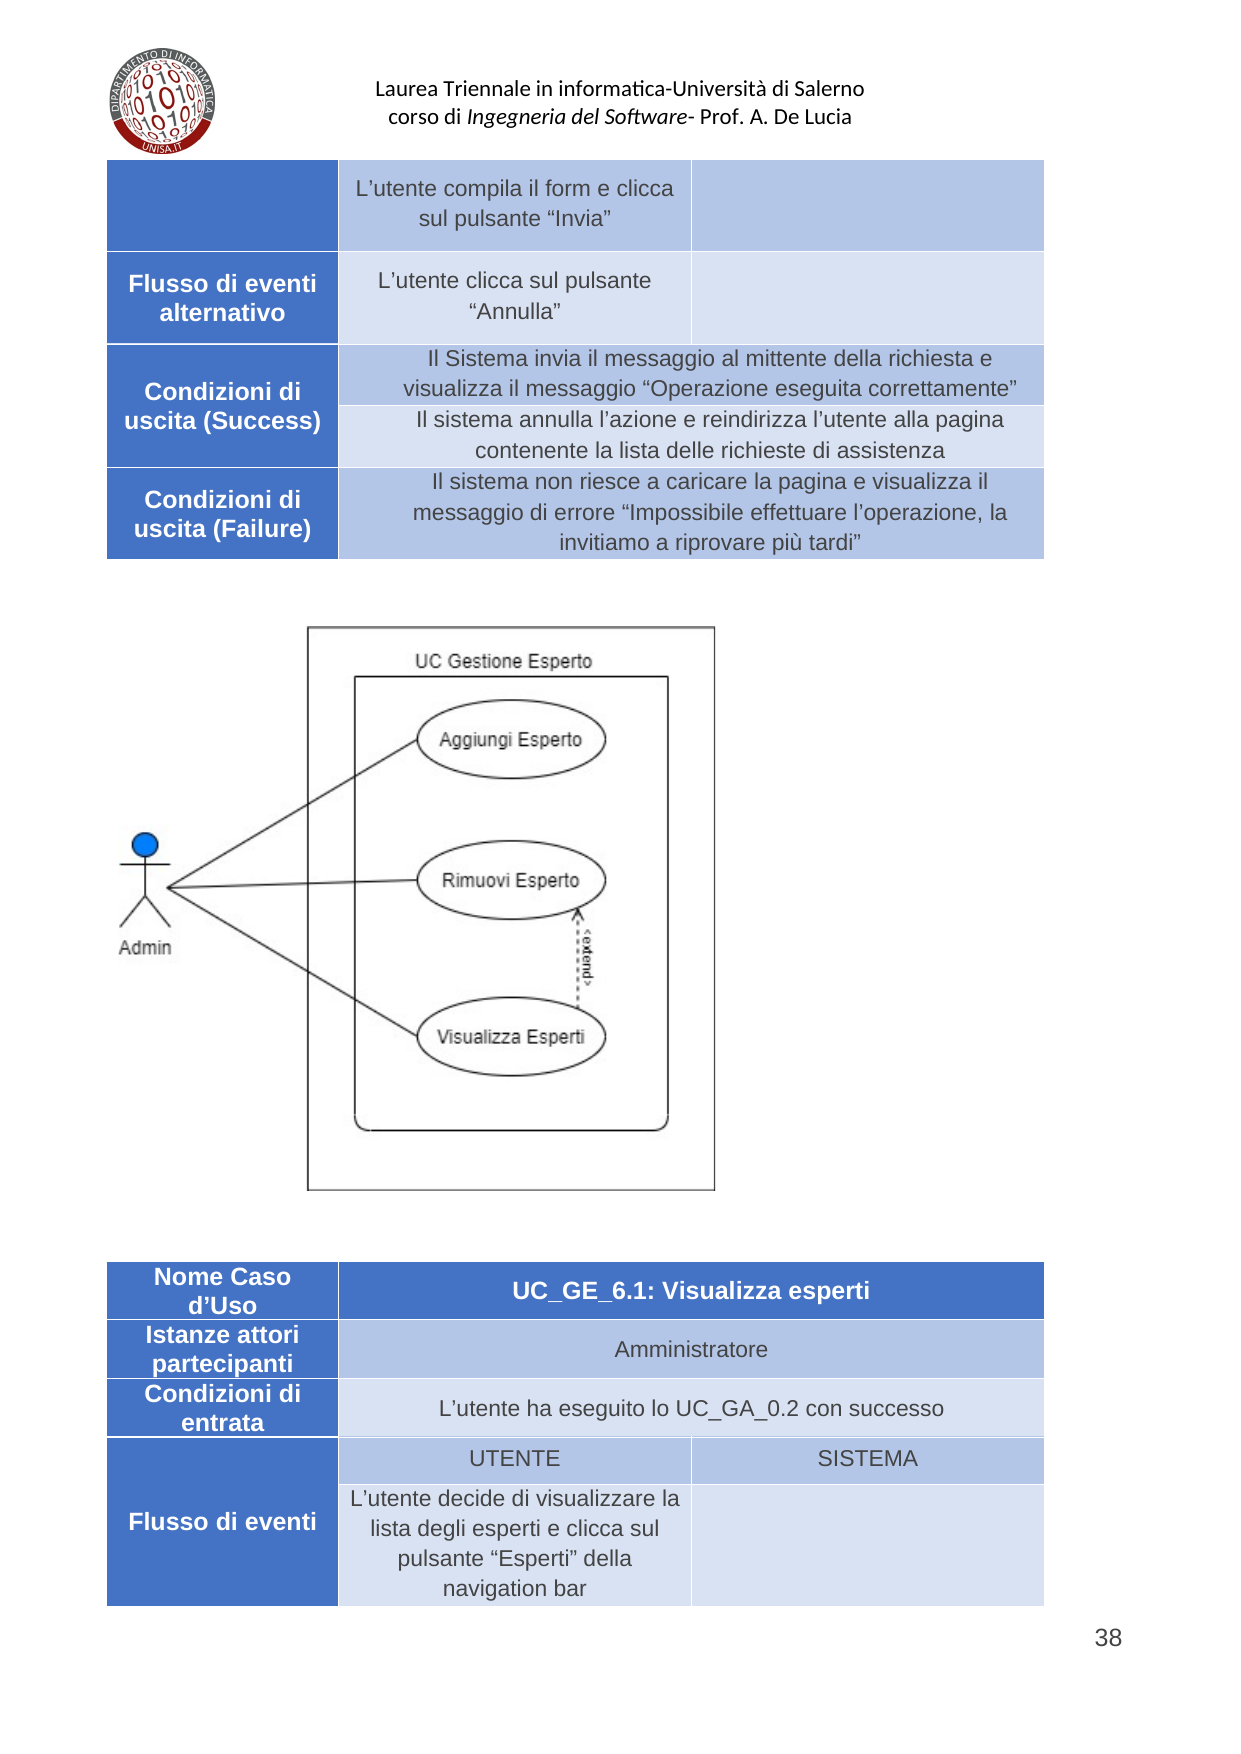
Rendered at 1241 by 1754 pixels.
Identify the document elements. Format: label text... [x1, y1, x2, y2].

table_cell Flusso di eventi [107, 1438, 338, 1606]
table_cell Il sistema annulla l’azione e reindirizza l’utente alla pagina contenente la lista delle richieste di assistenza [339, 406, 1044, 467]
table_cell Flusso di eventi alternativo [107, 252, 338, 343]
table_header Nome Caso d’Uso [107, 1262, 338, 1319]
table_cell Condizioni di entrata [107, 1379, 338, 1436]
picture [109, 48, 215, 154]
picture [118, 626, 715, 1191]
table_cell Istanze attori partecipanti [107, 1320, 338, 1378]
table_cell [692, 160, 1044, 251]
table_cell Il sistema non riesce a caricare la pagina e visualizza il messaggio di errore “Impossibile effettuare l’operazione, la invitiamo a riprovare più tardi” [339, 468, 1044, 559]
table_cell Condizioni di uscita (Failure) [107, 468, 338, 559]
table_cell L’utente decide di visualizzare la lista degli esperti e clicca sul pulsante “Esperti” della navigation bar [339, 1485, 691, 1606]
table_cell Condizioni di uscita (Success) [107, 345, 338, 467]
table_cell UTENTE [339, 1438, 691, 1484]
table_cell [692, 1485, 1044, 1606]
table_cell L’utente compila il form e clicca sul pulsante “Invia” [339, 160, 691, 251]
table_header UC_GE_6.1: Visualizza esperti [339, 1262, 1044, 1319]
table_cell Il Sistema invia il messaggio al mittente della richiesta e visualizza il messaggio “Operazione eseguita correttamente” [339, 345, 1044, 405]
table_cell L’utente clicca sul pulsante “Annulla” [339, 252, 691, 343]
table_cell L’utente ha eseguito lo UC_GA_0.2 con successo [339, 1379, 1044, 1436]
table_cell Amministratore [339, 1320, 1044, 1378]
table_cell [692, 252, 1044, 343]
table_cell SISTEMA [692, 1438, 1044, 1484]
